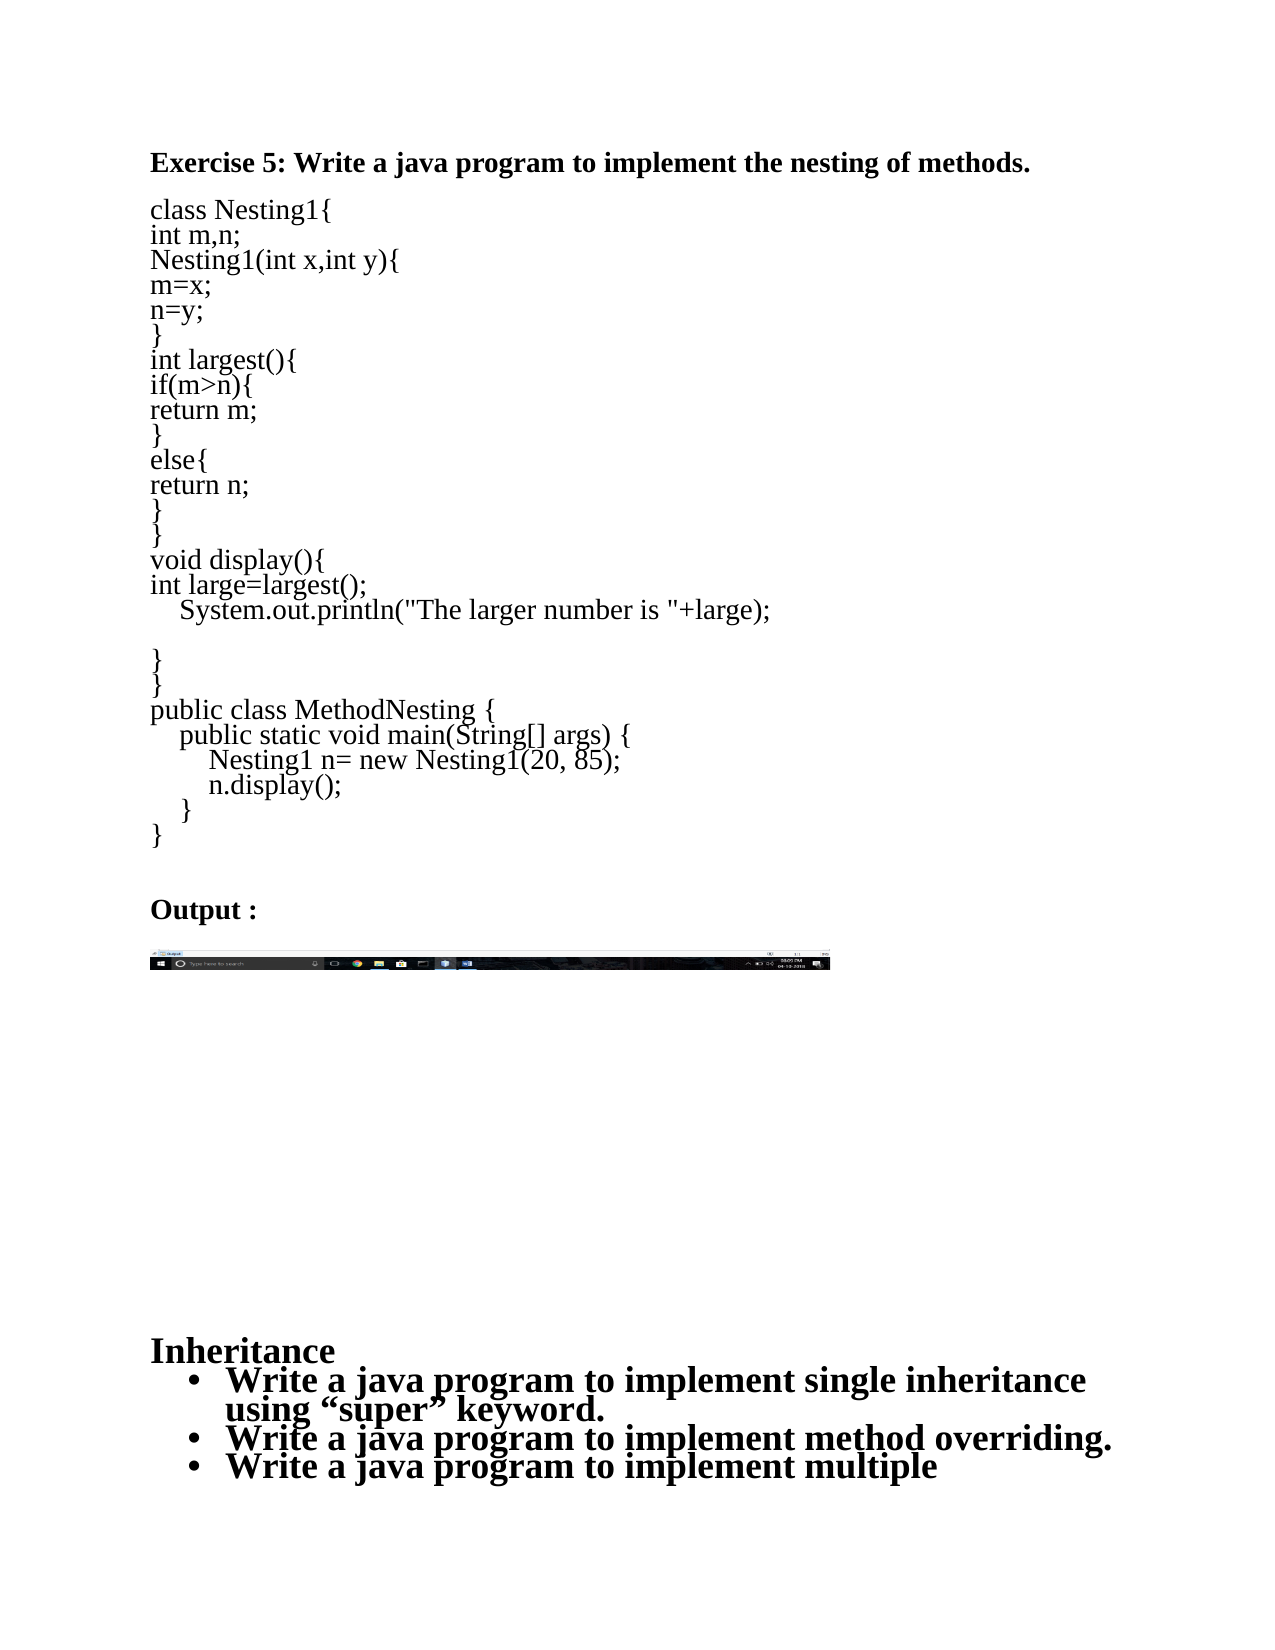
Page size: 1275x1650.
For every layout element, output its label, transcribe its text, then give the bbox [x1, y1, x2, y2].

text return m; [150, 399, 1125, 424]
text return n; [150, 474, 1125, 499]
text public static void main(String[] args) { [449, 724, 1125, 749]
text else{ [150, 449, 1125, 474]
text Nesting1 n= new Nesting1(20, 85); [150, 749, 527, 774]
text int large=largest(); [343, 574, 1125, 599]
text } [150, 824, 1125, 849]
text Nesting1(int x,int y){ [259, 249, 1125, 274]
text void display(){ [150, 549, 300, 574]
text Output : [150, 899, 1125, 924]
text Nesting1(int x,int y){ [150, 249, 262, 274]
text public static void main(String[] args) { [150, 724, 452, 749]
text int large=largest(); [150, 574, 346, 599]
text n=y; [150, 299, 1125, 324]
text } [150, 524, 1125, 549]
text System.out.println("The larger number is "+large); [150, 599, 401, 624]
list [187, 1456, 1125, 1484]
text m=x; [150, 274, 1125, 299]
list Write a java program to implement method overriding. [187, 1427, 1125, 1456]
text if(m>n){ [171, 374, 1125, 399]
text } [150, 499, 1125, 524]
text } [150, 799, 1125, 824]
text } [150, 649, 1125, 674]
text n.display(); [318, 774, 1125, 799]
list Write a java program to implement single inheritance using “super” keyword. [187, 1369, 1125, 1427]
text } [150, 424, 1125, 449]
text int m,n; [150, 224, 1125, 249]
text Inheritance [150, 1341, 1125, 1369]
text } [150, 674, 1125, 699]
text class Nesting1{ [150, 199, 1125, 224]
text void display(){ [297, 549, 1125, 574]
text System.out.println("The larger number is "+large); [398, 599, 1125, 624]
text } [150, 324, 1125, 349]
text int largest(){ [269, 349, 1125, 374]
text Nesting1 n= new Nesting1(20, 85); [524, 749, 1125, 774]
text n.display(); [150, 774, 321, 799]
text public class MethodNesting { [150, 699, 1125, 724]
text int largest(){ [150, 349, 272, 374]
text if(m>n){ [150, 374, 174, 399]
text Exercise 5: Write a java program to implement the nesting of methods. [150, 150, 1125, 179]
